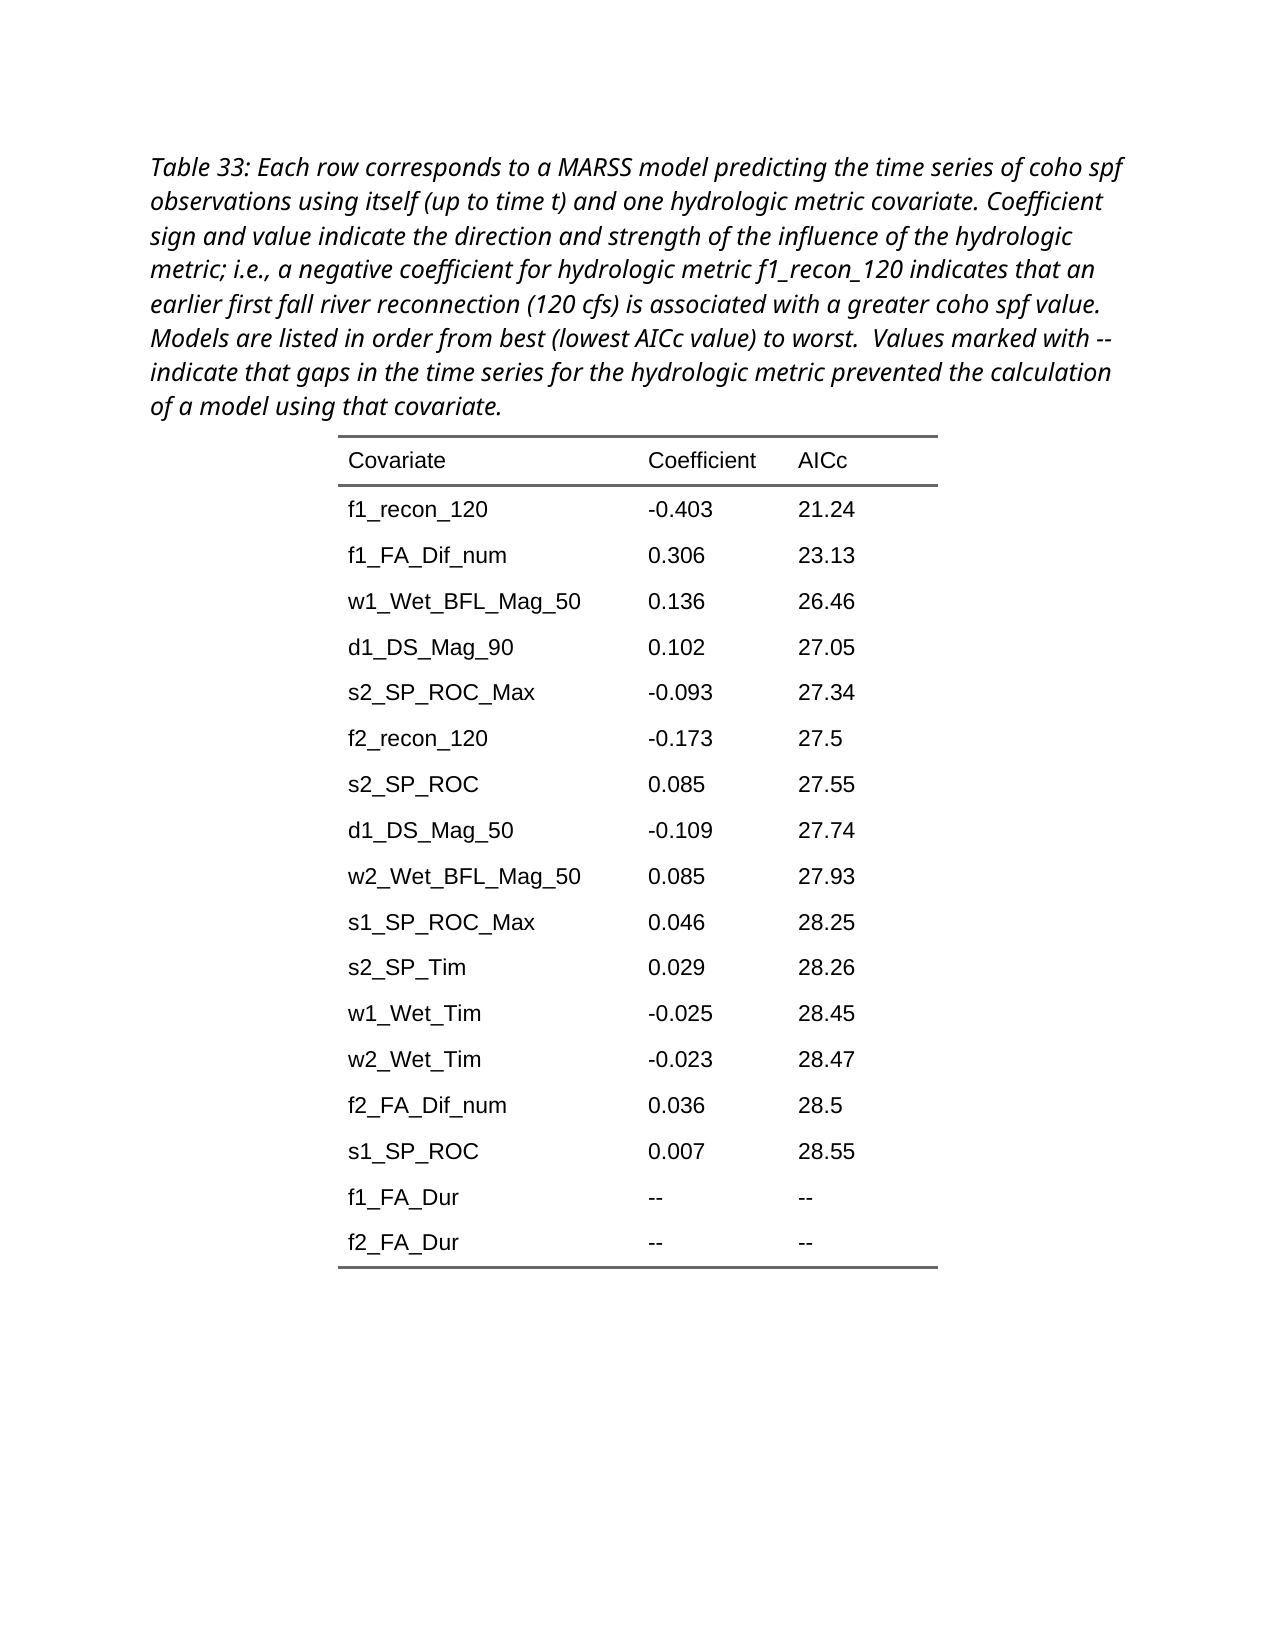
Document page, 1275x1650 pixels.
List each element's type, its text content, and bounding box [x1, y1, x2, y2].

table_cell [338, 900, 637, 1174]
text Table 33: Each row corresponds to a MARSS model predicting the time series of coho spf observations using itself (up to time t) and one hydrologic metric covariate. Coefficient sign and value indicate the direction and strength of the influence of the hydrologic metric; i.e., a negative coefficient for hydrologic metric f1_recon_120 indicates that an earlier first fall river reconnection (120 cfs) is associated with a greater coho spf value. Models are listed in order from best (lowest AICc value) to worst. Values marked with -- indicate that gaps in the time series for the hydrologic metric prevented the calculation of a model using that covariate. [150, 150, 1125, 422]
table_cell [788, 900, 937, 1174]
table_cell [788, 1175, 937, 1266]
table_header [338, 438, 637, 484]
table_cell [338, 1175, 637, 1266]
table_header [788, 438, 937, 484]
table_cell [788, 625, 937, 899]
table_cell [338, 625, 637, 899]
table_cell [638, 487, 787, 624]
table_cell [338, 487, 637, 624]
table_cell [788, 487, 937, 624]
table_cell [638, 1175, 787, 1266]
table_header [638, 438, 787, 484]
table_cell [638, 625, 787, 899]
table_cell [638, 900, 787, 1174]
